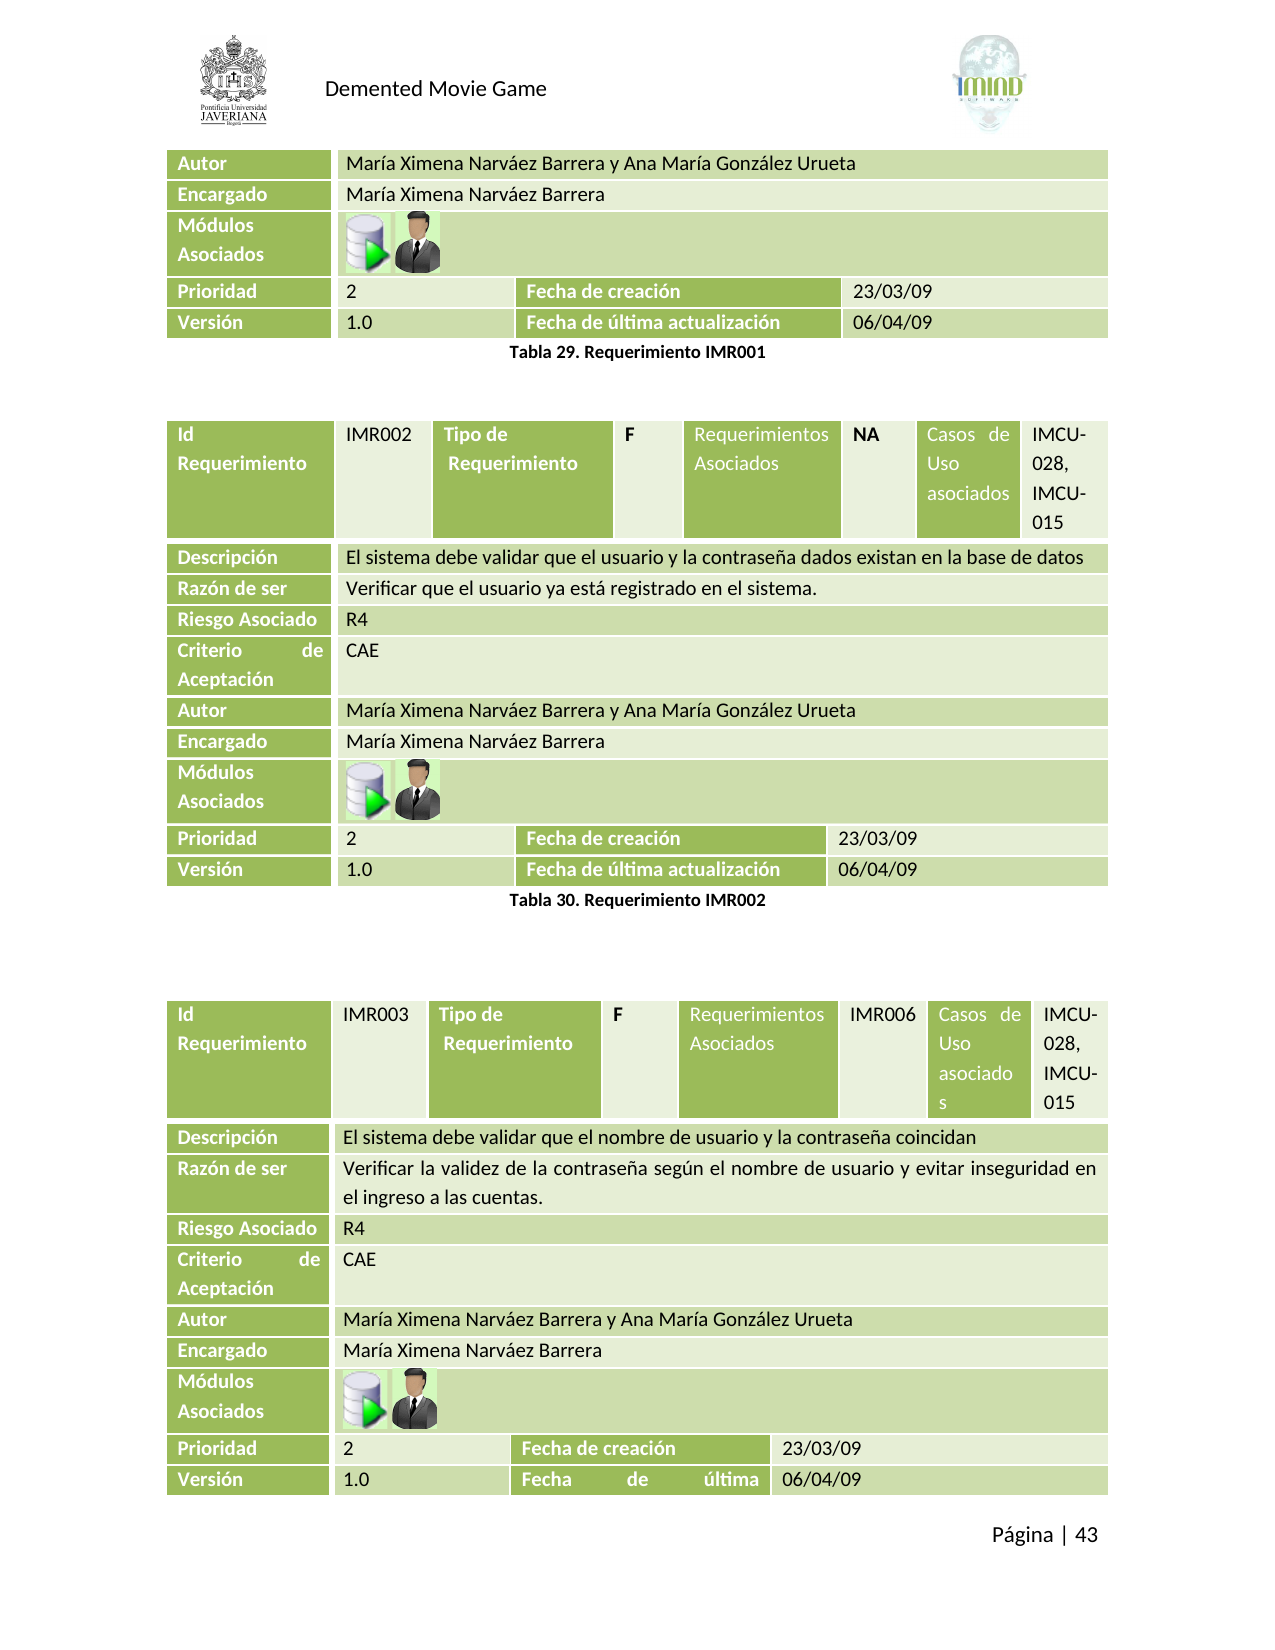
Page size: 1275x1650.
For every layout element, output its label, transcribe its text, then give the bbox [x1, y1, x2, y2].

table_cell [338, 760, 1108, 823]
table_cell María Ximena Narváez Barrera [338, 729, 1108, 757]
table_cell 2 [338, 826, 514, 854]
text Tabla 29. Requerimiento IMR001 [177, 340, 1098, 363]
table_cell María Ximena Narváez Barrera y Ana María González Urueta [338, 150, 1108, 179]
table_header Casos de Uso asociados [928, 1001, 1031, 1118]
table_cell Verificar la validez de la contraseña según el nombre de usuario y evitar inseguridad en el ingreso a las cuentas. [335, 1155, 1108, 1213]
table_cell Descripción [167, 544, 331, 573]
table_cell CAE [338, 637, 1108, 695]
table_cell 06/04/09 [828, 857, 1108, 886]
table_cell Criterio de Aceptación [167, 637, 331, 695]
table_cell 23/03/09 [772, 1435, 1108, 1464]
table_cell 1.0 [338, 857, 514, 886]
table_cell Criterio de Aceptación [167, 1246, 329, 1304]
table_cell Módulos Asociados [167, 1369, 329, 1433]
table_cell R4 [338, 606, 1108, 635]
table_cell 06/04/09 [843, 309, 1108, 338]
table_header Id Requerimiento [167, 421, 334, 538]
table_cell Fecha de creación [516, 278, 841, 307]
table_cell Fecha de última actualización [511, 1466, 770, 1495]
table_cell Razón de ser [167, 575, 331, 604]
table_cell Riesgo Asociado [167, 606, 331, 635]
picture [345, 213, 391, 273]
table_cell Descripción [167, 1124, 329, 1153]
table_cell Fecha de última actualización [516, 309, 841, 338]
table_cell María Ximena Narváez Barrera [338, 181, 1108, 210]
table_cell Prioridad [167, 1435, 329, 1464]
table_cell 23/03/09 [828, 826, 1108, 854]
table_cell R4 [335, 1215, 1108, 1244]
picture [342, 1370, 388, 1429]
table_cell Autor [167, 150, 331, 179]
table_cell 1.0 [338, 309, 514, 338]
table_cell El sistema debe validar que el usuario y la contraseña dados existan en la base de datos [338, 544, 1108, 573]
text Tabla 30. Requerimiento IMR002 [177, 888, 1098, 911]
table_cell Autor [167, 698, 331, 726]
table_cell Razón de ser [167, 1155, 329, 1213]
table_cell Versión [167, 857, 331, 886]
table_header Tipo de Requerimiento [429, 1001, 601, 1118]
picture [951, 35, 1033, 138]
table_cell 2 [335, 1435, 510, 1464]
table_header F [603, 1001, 677, 1118]
table_header Casos de Uso asociados [917, 421, 1020, 538]
table_header NA [843, 421, 915, 538]
table_cell Versión [167, 1466, 329, 1495]
table_cell Fecha de última actualización [516, 857, 826, 886]
table_header IMR003 [333, 1001, 426, 1118]
table_header IMR002 [336, 421, 431, 538]
table_cell Verificar que el usuario ya está registrado en el sistema. [338, 575, 1108, 604]
table_cell Módulos Asociados [167, 760, 331, 823]
table_cell Fecha de creación [511, 1435, 770, 1464]
table_cell María Ximena Narváez Barrera y Ana María González Urueta [338, 698, 1108, 726]
table_cell [335, 1369, 1108, 1433]
table_header IMCU-028, IMCU-015 [1034, 1001, 1108, 1118]
table_cell María Ximena Narváez Barrera [335, 1338, 1108, 1367]
table_cell Módulos Asociados [167, 212, 331, 276]
table_header IMR006 [840, 1001, 926, 1118]
picture [395, 211, 440, 273]
table_header F [615, 421, 682, 538]
table_header Tipo de Requerimiento [433, 421, 613, 538]
table_cell María Ximena Narváez Barrera y Ana María González Urueta [335, 1307, 1108, 1336]
table_cell Autor [167, 1307, 329, 1336]
picture [200, 35, 267, 126]
table_cell Prioridad [167, 278, 331, 307]
table_cell Versión [167, 309, 331, 338]
table_cell 06/04/09 [772, 1466, 1108, 1495]
table_cell Prioridad [167, 826, 331, 854]
table_cell Encargado [167, 729, 331, 757]
table_cell El sistema debe validar que el nombre de usuario y la contraseña coincidan [335, 1124, 1108, 1153]
table_cell Encargado [167, 1338, 329, 1367]
table_cell 23/03/09 [842, 278, 1108, 307]
table_header IMCU-028, IMCU-015 [1022, 421, 1108, 538]
table_cell Fecha de creación [516, 826, 826, 854]
picture [395, 759, 440, 820]
table_cell Encargado [167, 181, 331, 210]
table_header Requerimientos Asociados [684, 421, 841, 538]
picture [345, 761, 391, 820]
table_cell CAE [335, 1246, 1108, 1304]
table_cell 1.0 [335, 1466, 509, 1495]
table_header Id Requerimiento [167, 1001, 331, 1118]
table_header Requerimientos Asociados [679, 1001, 838, 1118]
table_cell [338, 212, 1108, 276]
picture [392, 1368, 437, 1429]
table_cell 2 [338, 278, 514, 307]
table_cell Riesgo Asociado [167, 1215, 329, 1244]
